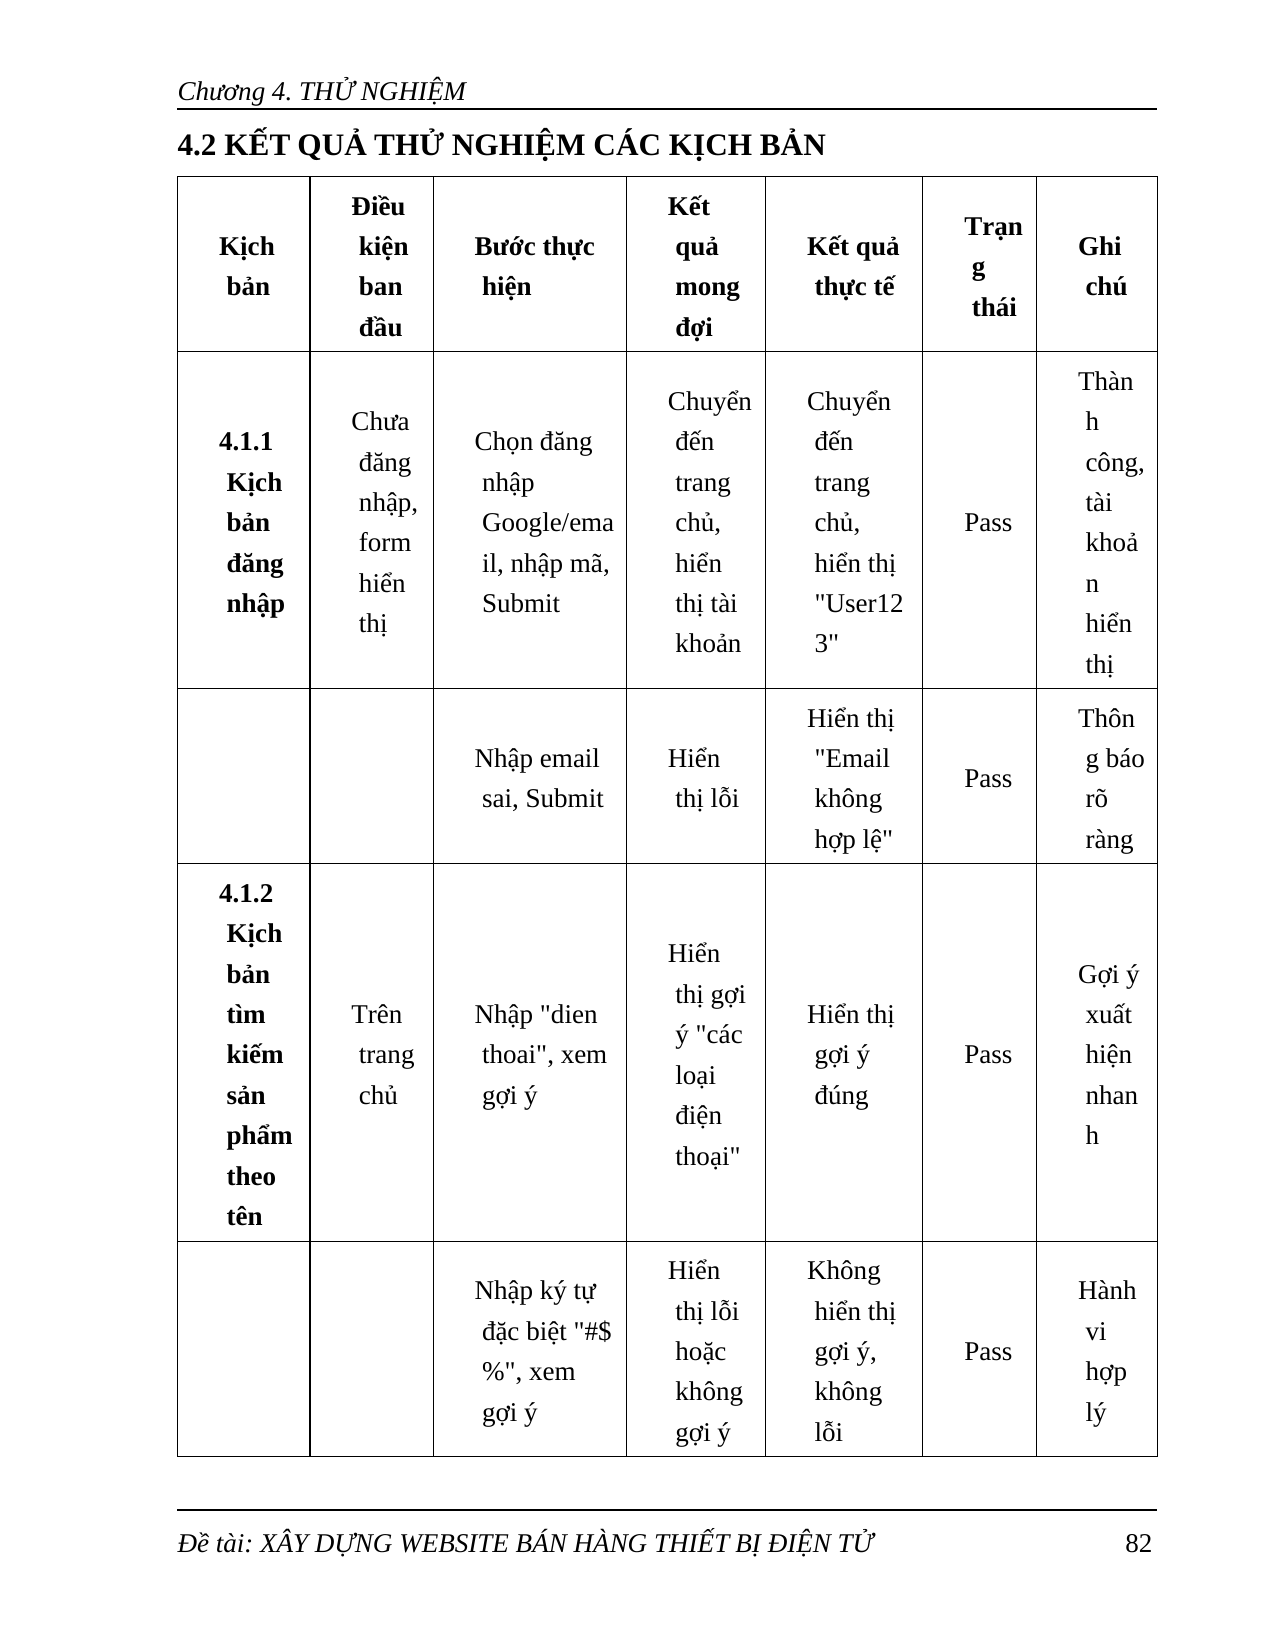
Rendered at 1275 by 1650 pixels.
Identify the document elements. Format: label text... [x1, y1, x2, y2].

table_cell Hiển thị lỗi hoặc không gợi ý [627, 1242, 765, 1456]
table_cell 4.1.2 Kịch bản tìm kiếm sản phẩm theo tên [178, 864, 309, 1241]
table_cell Hiển thị lỗi [627, 689, 765, 863]
table_cell Pass [923, 352, 1036, 688]
table_cell [178, 689, 309, 863]
table_cell Nhập "dien thoai", xem gợi ý [434, 864, 626, 1241]
table_cell Pass [923, 864, 1036, 1241]
table_cell Nhập ký tự đặc biệt "#$%", xem gợi ý [434, 1242, 626, 1456]
table_cell Pass [923, 1242, 1036, 1456]
table_cell Chuyển đến trang chủ, hiển thị tài khoản [627, 352, 765, 688]
table_cell Chưa đăng nhập, form hiển thị [311, 352, 433, 688]
subtitle KẾT QUẢ THỬ NGHIỆM CÁC KỊCH BẢN [177, 126, 1157, 162]
table_header Điều kiện ban đầu [311, 177, 433, 351]
table_cell Thông báo rõ ràng [1037, 689, 1157, 863]
table_cell Hiển thị gợi ý "các loại điện thoại" [627, 864, 765, 1241]
table_cell Gợi ý xuất hiện nhanh [1037, 864, 1157, 1241]
table_cell Không hiển thị gợi ý, không lỗi [766, 1242, 922, 1456]
table_cell Hiển thị "Email không hợp lệ" [766, 689, 922, 863]
table_header Bước thực hiện [434, 177, 626, 351]
table_cell Pass [923, 689, 1036, 863]
table_cell Trên trang chủ [311, 864, 433, 1241]
table_cell Chọn đăng nhập Google/email, nhập mã, Submit [434, 352, 626, 688]
table_cell [178, 1242, 309, 1456]
table_header Kết quả mong đợi [627, 177, 765, 351]
table_header Ghi chú [1037, 177, 1157, 351]
table_header Kịch bản [178, 177, 309, 351]
table_cell [311, 1242, 433, 1456]
table_header Kết quả thực tế [766, 177, 922, 351]
table_cell [311, 689, 433, 863]
table_cell Chuyển đến trang chủ, hiển thị "User123" [766, 352, 922, 688]
table_cell 4.1.1 Kịch bản đăng nhập [178, 352, 309, 688]
table_cell Hiển thị gợi ý đúng [766, 864, 922, 1241]
table_cell Thành công, tài khoản hiển thị [1037, 352, 1157, 688]
table_header Trạng thái [923, 177, 1036, 351]
table_cell Nhập email sai, Submit [434, 689, 626, 863]
table_cell Hành vi hợp lý [1037, 1242, 1157, 1456]
